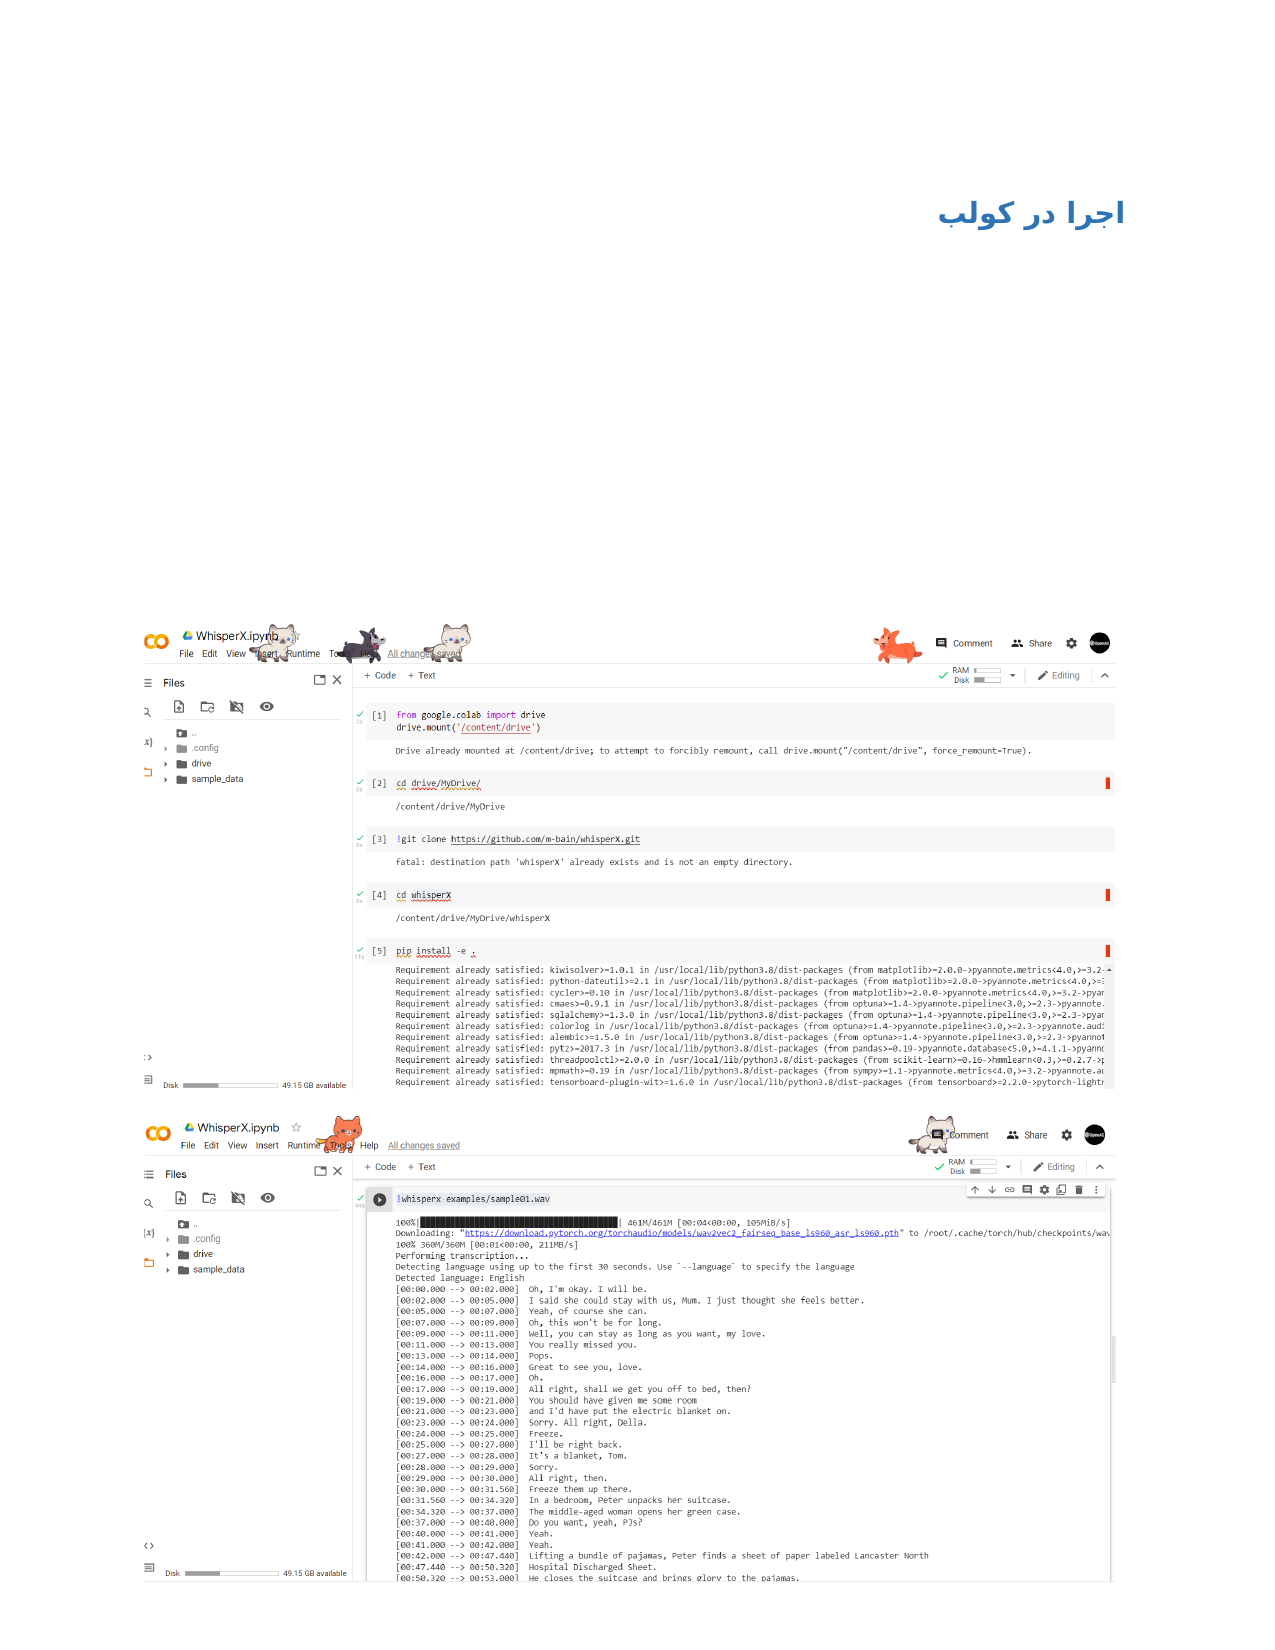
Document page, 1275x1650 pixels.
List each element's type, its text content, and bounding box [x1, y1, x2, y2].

picture [143, 622, 1115, 1088]
text اجرا در کولب [150, 197, 1125, 231]
picture [143, 1116, 1115, 1582]
